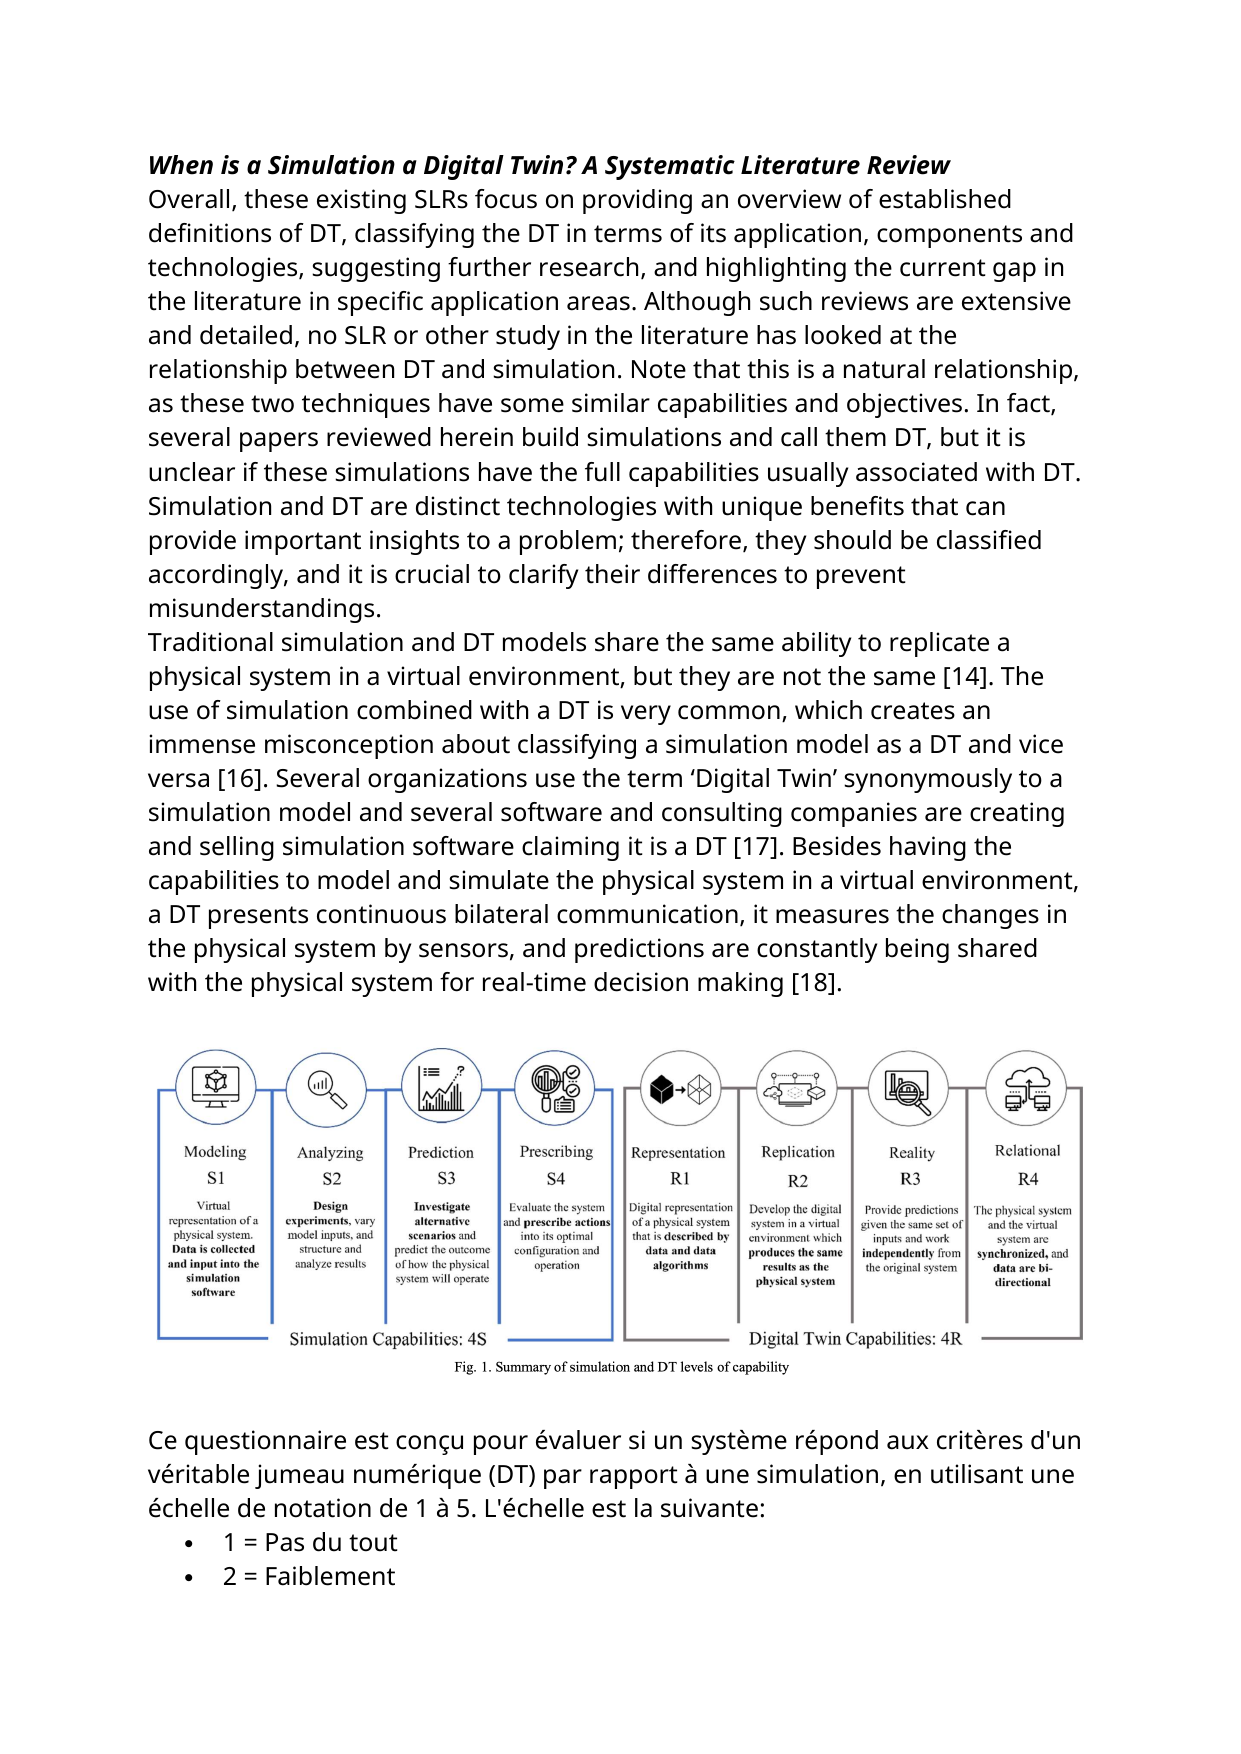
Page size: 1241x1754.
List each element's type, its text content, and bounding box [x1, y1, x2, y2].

text Ce questionnaire est conçu pour évaluer si un système répond aux critères d'un véritable jumeau numérique (DT) par rapport à une simulation, en utilisant une échelle de notation de 1 à 5. L'échelle est la suivante: [148, 1423, 1093, 1525]
text When is a Simulation a Digital Twin? A Systematic Literature Review [148, 148, 1093, 182]
list 1 = Pas du tout [185, 1525, 1093, 1559]
list 2 = Faiblement [185, 1559, 1093, 1593]
picture [147, 1033, 1093, 1389]
text Traditional simulation and DT models share the same ability to replicate a physical system in a virtual environment, but they are not the same [14]. The use of simulation combined with a DT is very common, which creates an immense misconception about classifying a simulation model as a DT and vice versa [16]. Several organizations use the term ‘Digital Twin’ synonymously to a simulation model and several software and consulting companies are creating and selling simulation software claiming it is a DT [17]. Besides having the capabilities to model and simulate the physical system in a virtual environment, a DT presents continuous bilateral communication, it measures the changes in the physical system by sensors, and predictions are constantly being shared with the physical system for real-time decision making [18]. [148, 624, 1093, 999]
text Overall, these existing SLRs focus on providing an overview of established definitions of DT, classifying the DT in terms of its application, components and technologies, suggesting further research, and highlighting the current gap in the literature in specific application areas. Although such reviews are extensive and detailed, no SLR or other study in the literature has looked at the relationship between DT and simulation. Note that this is a natural relationship, as these two techniques have some similar capabilities and objectives. In fact, several papers reviewed herein build simulations and call them DT, but it is unclear if these simulations have the full capabilities usually associated with DT. Simulation and DT are distinct technologies with unique benefits that can provide important insights to a problem; therefore, they should be classified accordingly, and it is crucial to clarify their differences to prevent misunderstandings. [148, 182, 1093, 624]
